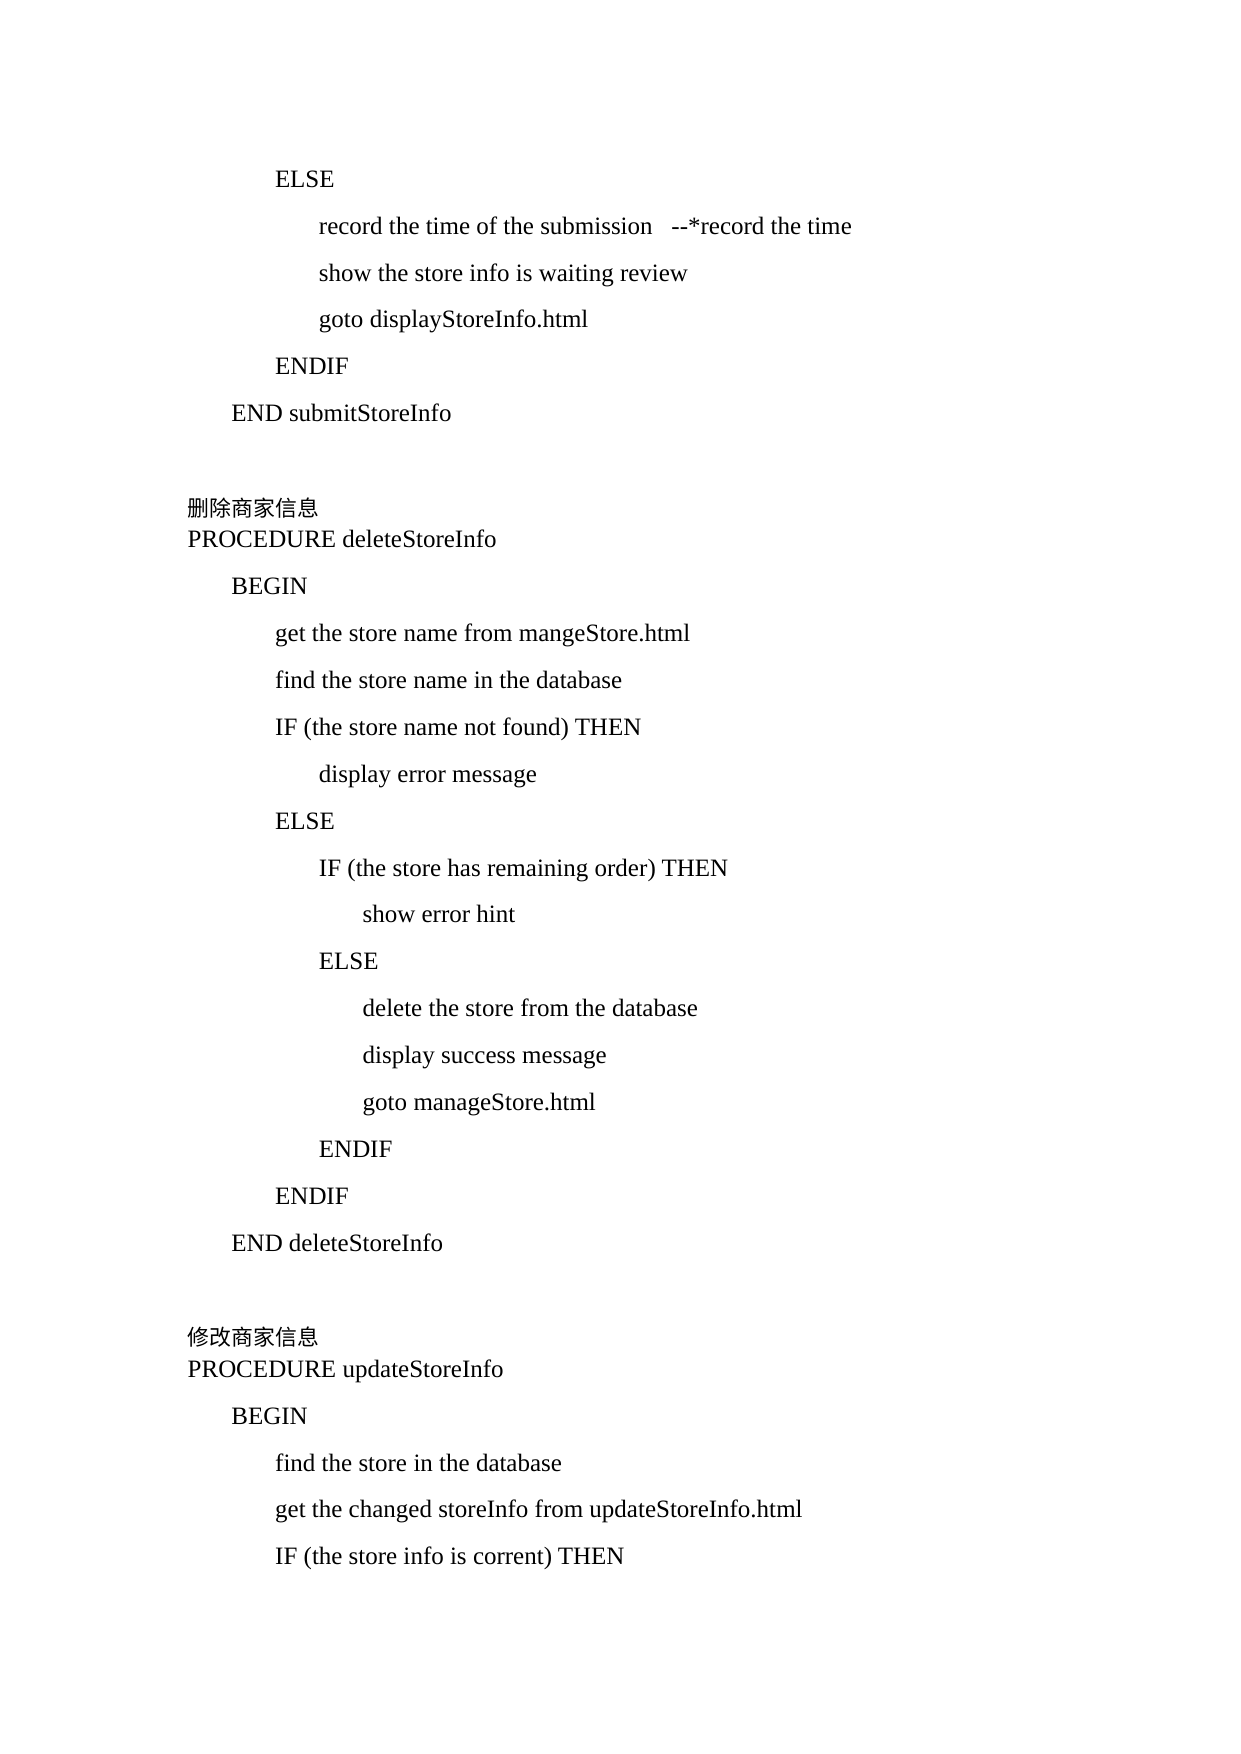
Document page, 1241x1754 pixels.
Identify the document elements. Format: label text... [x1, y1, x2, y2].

text record the time of the submission --*record the time [275, 209, 1053, 241]
text display success message [231, 1038, 1053, 1071]
text END deleteStoreInfo [187, 1226, 1053, 1258]
text show error hint [231, 898, 1053, 930]
text 修改商家信息 [187, 1319, 1053, 1352]
text ELSE [231, 804, 1053, 836]
text get the store name from mangeStore.html [231, 616, 1053, 649]
text delete the store from the database [231, 991, 1053, 1024]
text PROCEDURE deleteStoreInfo [187, 523, 1053, 555]
text display error message [275, 757, 1053, 789]
text ENDIF [187, 349, 1053, 382]
text ELSE [231, 944, 1053, 977]
text find the store in the database [231, 1446, 1053, 1478]
text PROCEDURE updateStoreInfo [187, 1352, 1053, 1384]
text ENDIF [187, 1179, 1053, 1211]
text IF (the store info is corrent) THEN [231, 1539, 1053, 1572]
text find the store name in the database [231, 663, 1053, 696]
text ELSE [275, 162, 1053, 194]
text ENDIF [275, 1132, 1053, 1164]
text IF (the store has remaining order) THEN [231, 851, 1053, 883]
text END submitStoreInfo [187, 396, 1053, 429]
text IF (the store name not found) THEN [231, 710, 1053, 743]
text BEGIN [187, 1399, 1053, 1431]
text get the changed storeInfo from updateStoreInfo.html [231, 1493, 1053, 1525]
text goto displayStoreInfo.html [275, 303, 1053, 335]
text 删除商家信息 [187, 490, 1053, 523]
text goto manageStore.html [319, 1085, 1053, 1118]
text BEGIN [187, 569, 1053, 602]
text show the store info is waiting review [275, 256, 1053, 288]
